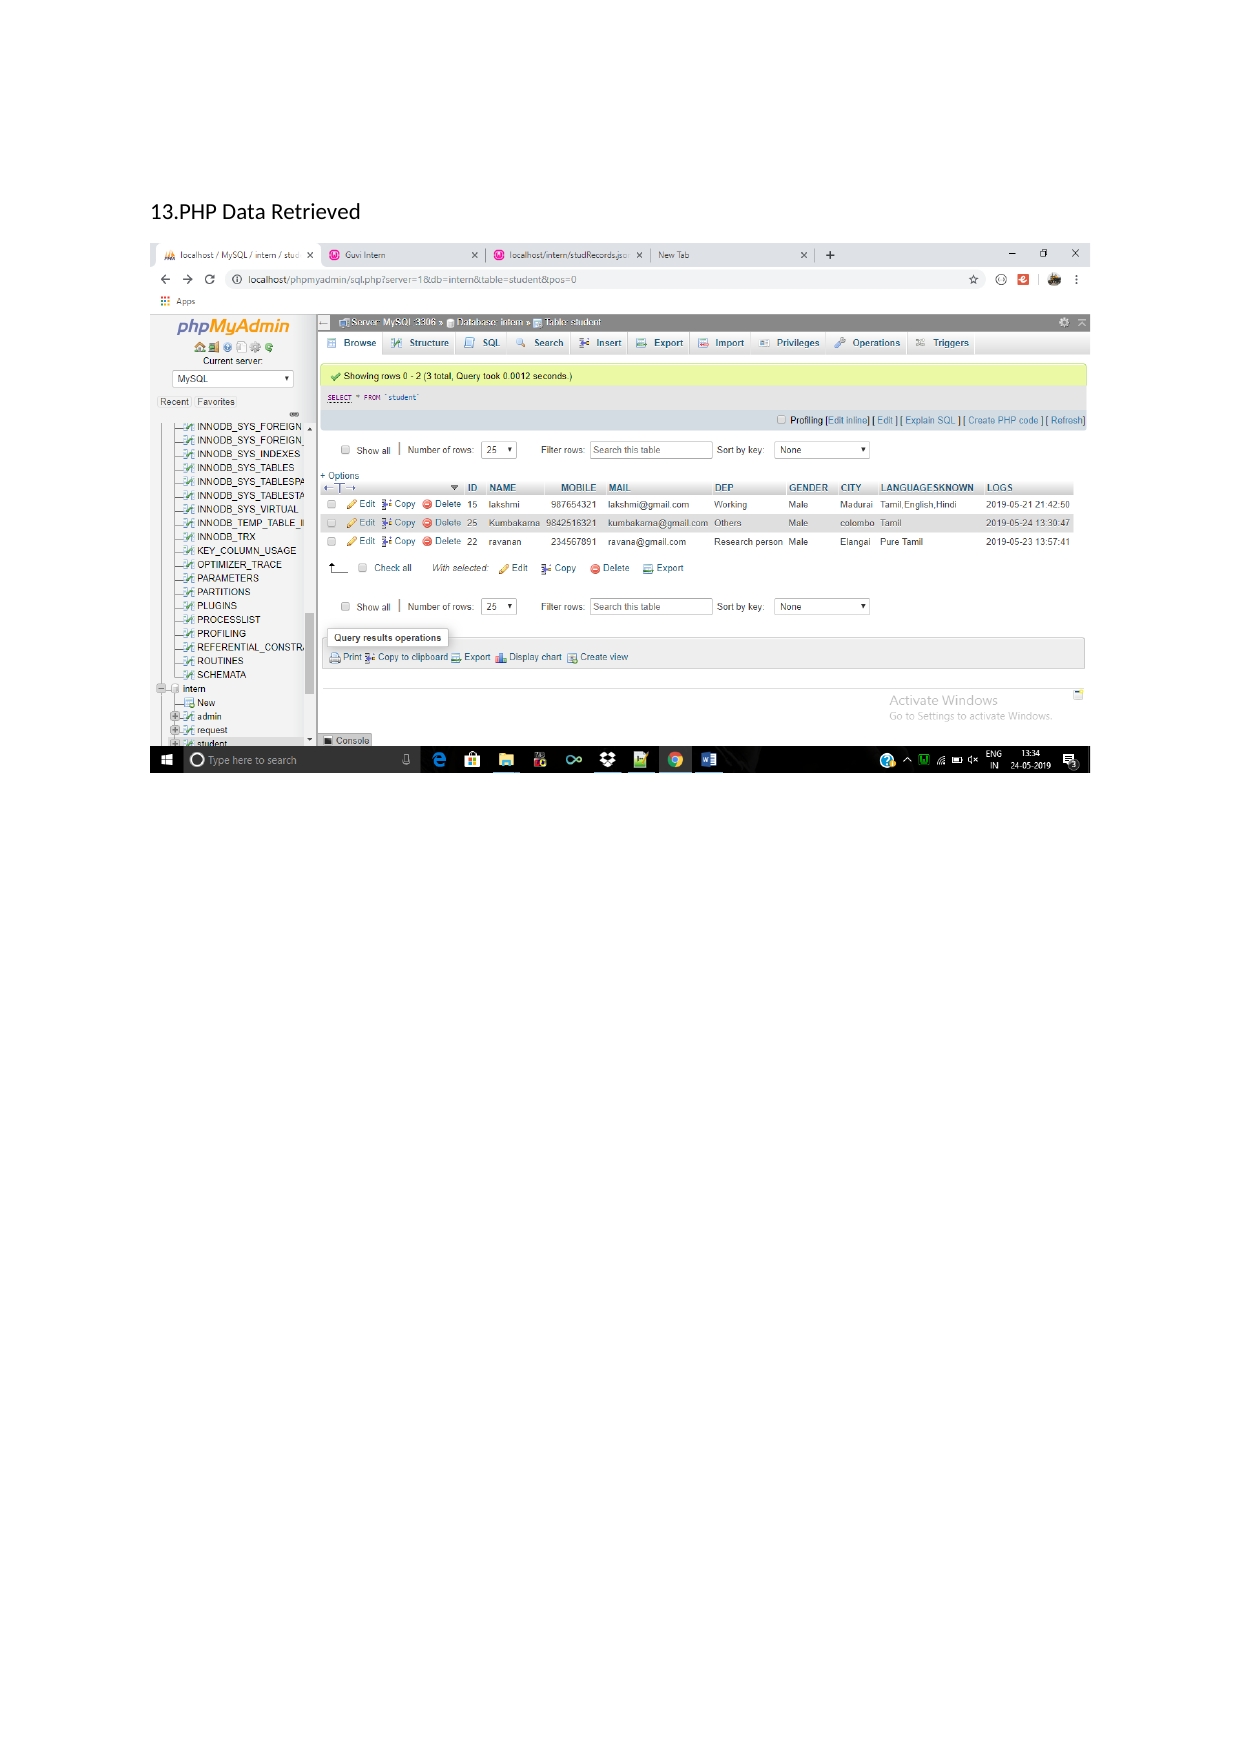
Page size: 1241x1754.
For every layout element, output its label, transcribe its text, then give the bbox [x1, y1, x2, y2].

picture [150, 243, 1091, 773]
text 13.PHP Data Retrieved [150, 197, 1090, 225]
